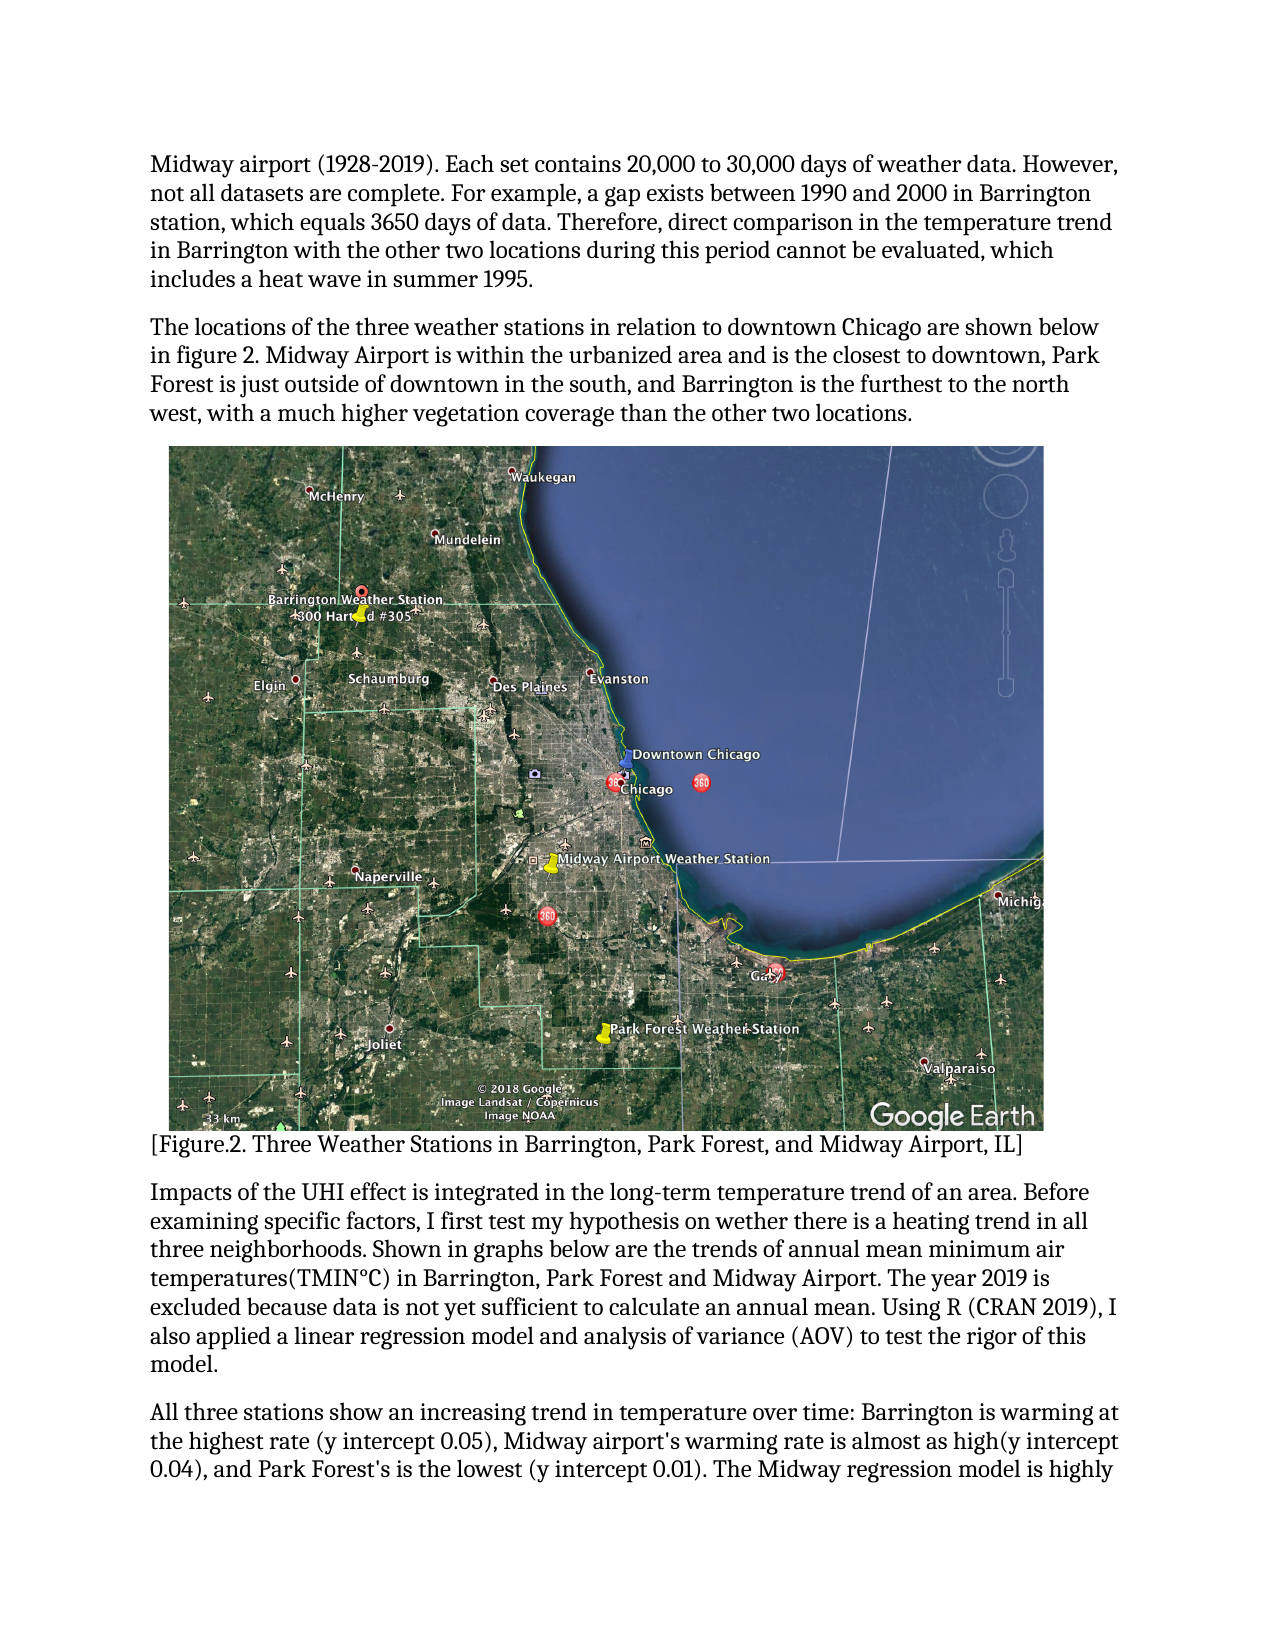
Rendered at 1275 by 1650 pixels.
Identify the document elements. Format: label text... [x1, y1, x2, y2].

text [150, 150, 1125, 294]
picture [168, 446, 1044, 1131]
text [150, 1398, 1125, 1484]
text Impacts of the UHI effect is integrated in the long-term temperature trend of an area. Before examining specific factors, I first test my hypothesis on wether there is a heating trend in all three neighborhoods. Shown in graphs below are the trends of annual mean minimum air temperatures(TMIN°C) in Barrington, Park Forest and Midway Airport. The year 2019 is excluded because data is not yet sufficient to calculate an annual mean. Using R (CRAN 2019), I also applied a linear regression model and analysis of variance (AOV) to test the rigor of this model. [150, 1178, 1125, 1379]
text The locations of the three weather stations in relation to downtown Chicago are shown below in figure 2. Midway Airport is within the urbanized area and is the closest to downtown, Park Forest is just outside of downtown in the south, and Barrington is the furthest to the north west, with a much higher vegetation coverage than the other two locations. [150, 312, 1125, 427]
